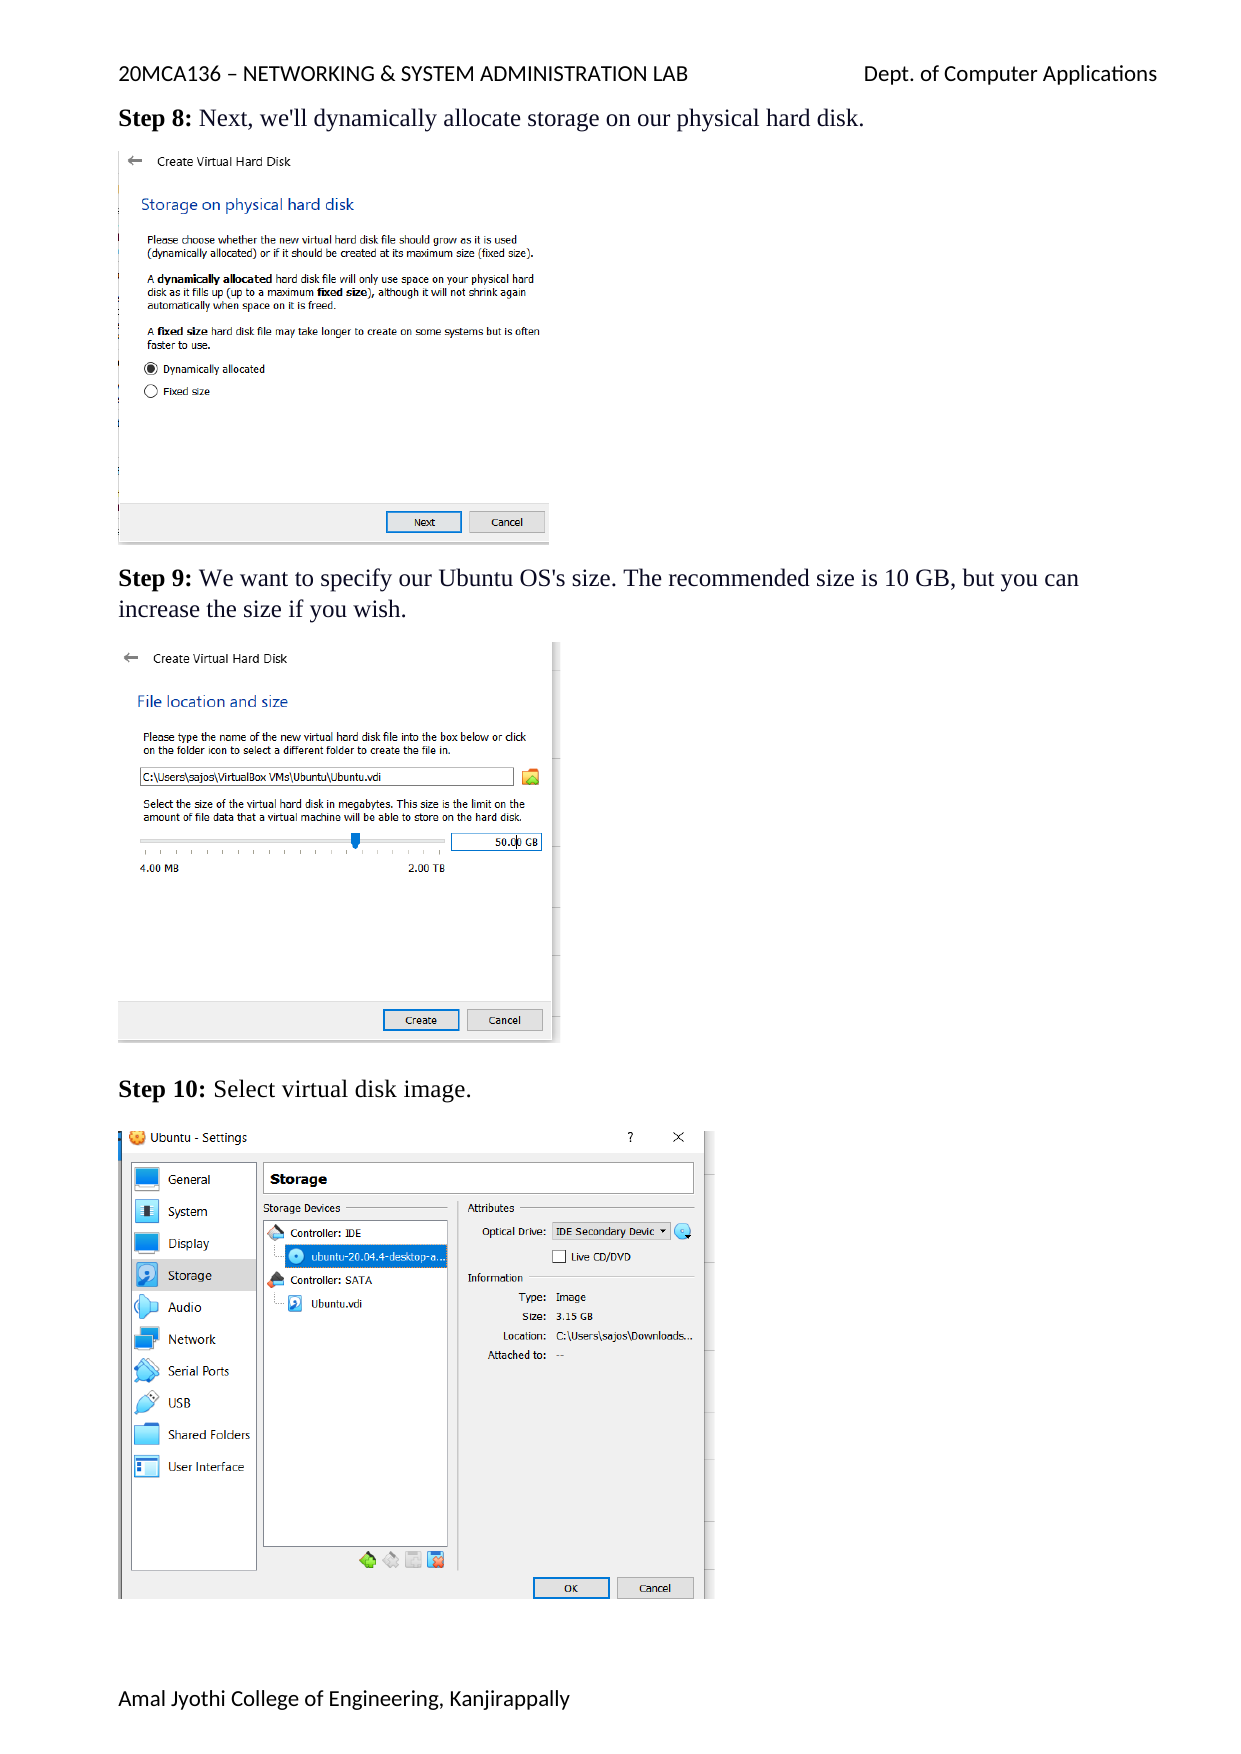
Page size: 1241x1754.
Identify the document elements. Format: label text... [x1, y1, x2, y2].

picture [118, 151, 549, 545]
text Step 8: Next, we'll dynamically allocate storage on our physical hard disk. [118, 103, 1167, 132]
picture [118, 1131, 715, 1599]
text Step 10: Select virtual disk image. [118, 1074, 1167, 1103]
text Step 9: We want to specify our Ubuntu OS's size. The recommended size is 10 GB, but you can increase the size if you wish. [118, 563, 1167, 623]
picture [118, 642, 561, 1043]
